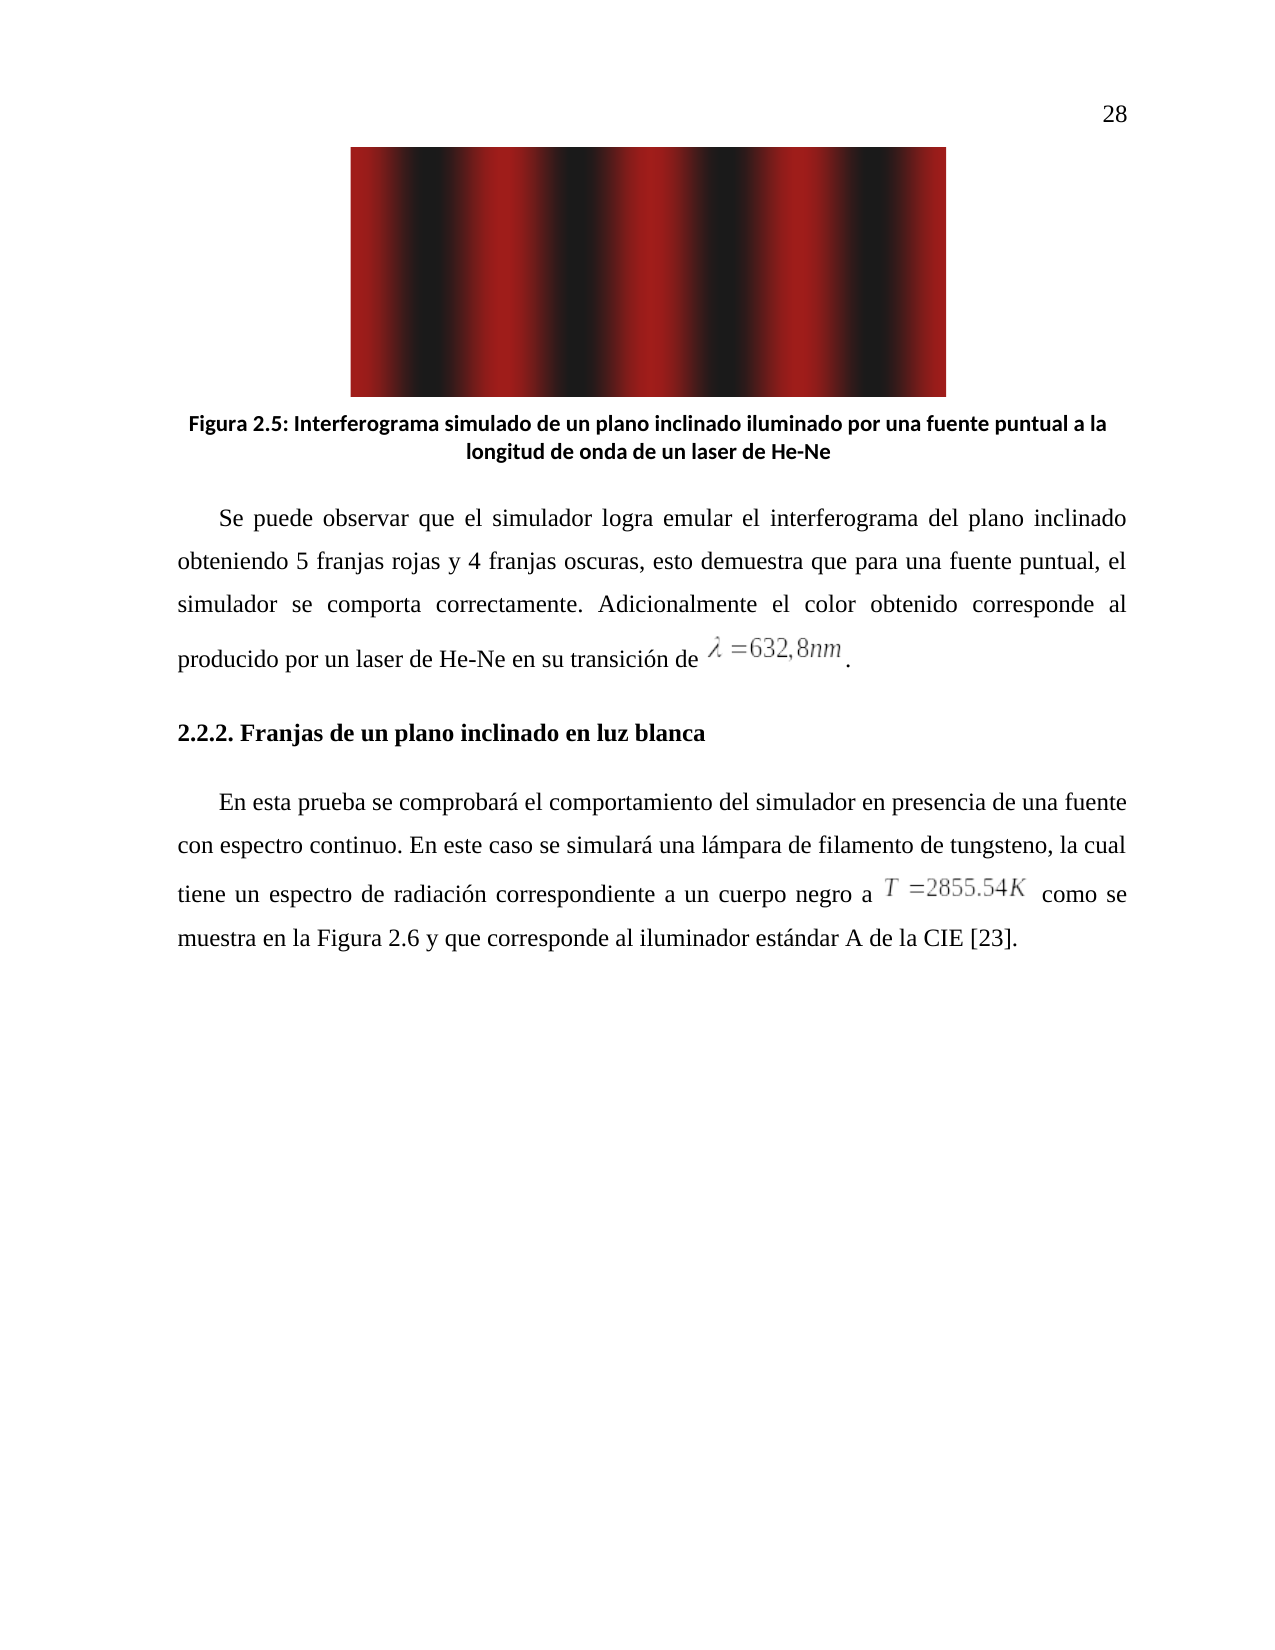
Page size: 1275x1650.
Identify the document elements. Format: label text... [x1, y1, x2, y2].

subtitle Franjas de un plano inclinado en luz blanca [177, 718, 1127, 747]
text Se puede observar que el simulador logra emular el interferograma del plano inclinado obteniendo 5 franjas rojas y 4 franjas oscuras, esto demuestra que para una fuente puntual, el simulador se comporta correctamente. Adicionalmente el color obtenido corresponde al producido por un laser de He-Ne en su transición de . [177, 503, 1127, 673]
